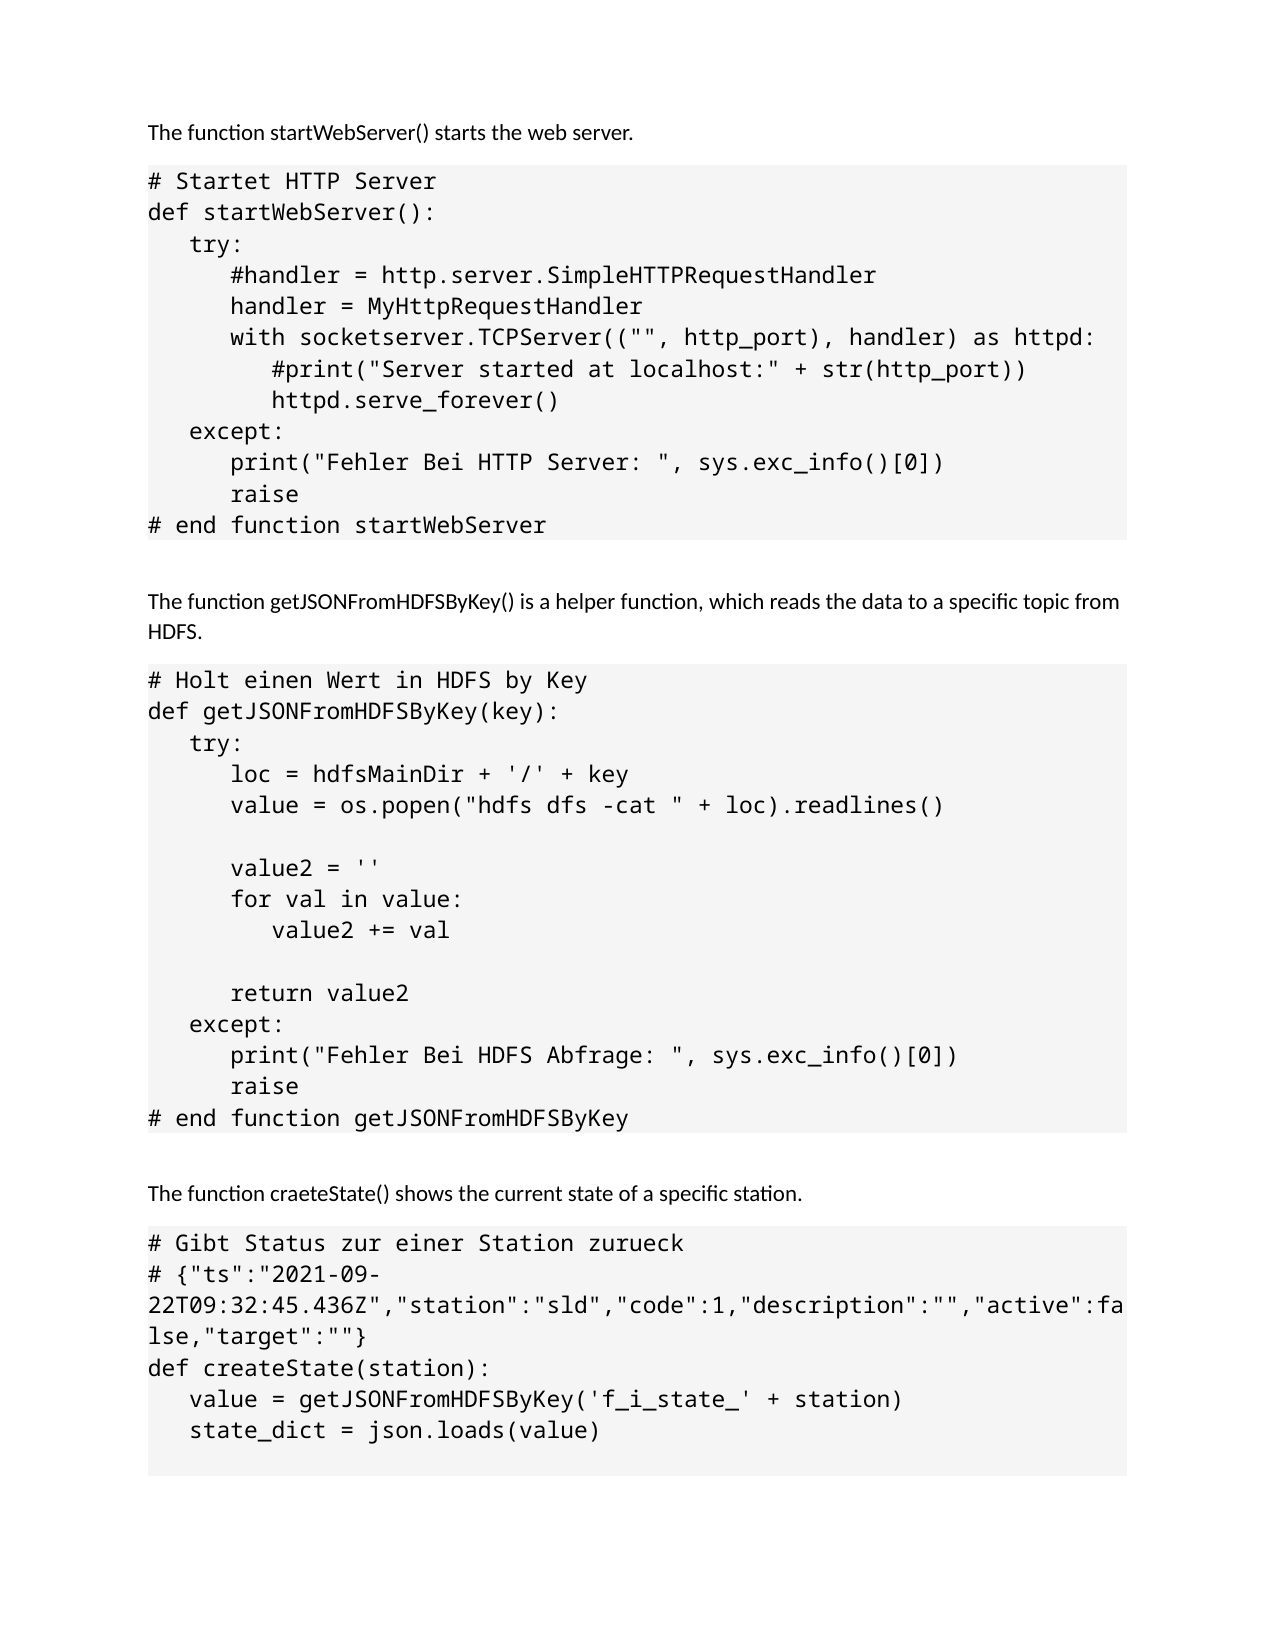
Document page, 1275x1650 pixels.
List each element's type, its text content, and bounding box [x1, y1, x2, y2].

text # Startet HTTP Server def startWebServer(): try: #handler = http.server.SimpleHTTPRequestHandler handler = MyHttpRequestHandler with socketserver.TCPServer(("", http_port), handler) as httpd: #print("Server started at localhost:" + str(http_port)) httpd.serve_forever() except: print("Fehler Bei HTTP Server: ", sys.exc_info()[0]) raise # end function startWebServer [148, 165, 1127, 540]
text # Holt einen Wert in HDFS by Key def getJSONFromHDFSByKey(key): try: loc = hdfsMainDir + '/' + key value = os.popen("hdfs dfs -cat " + loc).readlines() value2 = '' for val in value: value2 += val return value2 except: print("Fehler Bei HDFS Abfrage: ", sys.exc_info()[0]) raise # end function getJSONFromHDFSByKey [148, 664, 1127, 1133]
text The function startWebServer() starts the web server. [148, 118, 1127, 146]
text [148, 1226, 1127, 1476]
text The function getJSONFromHDFSByKey() is a helper function, which reads the data to a specific topic from HDFS. [148, 587, 1127, 645]
text The function craeteState() shows the current state of a specific station. [148, 1179, 1127, 1208]
